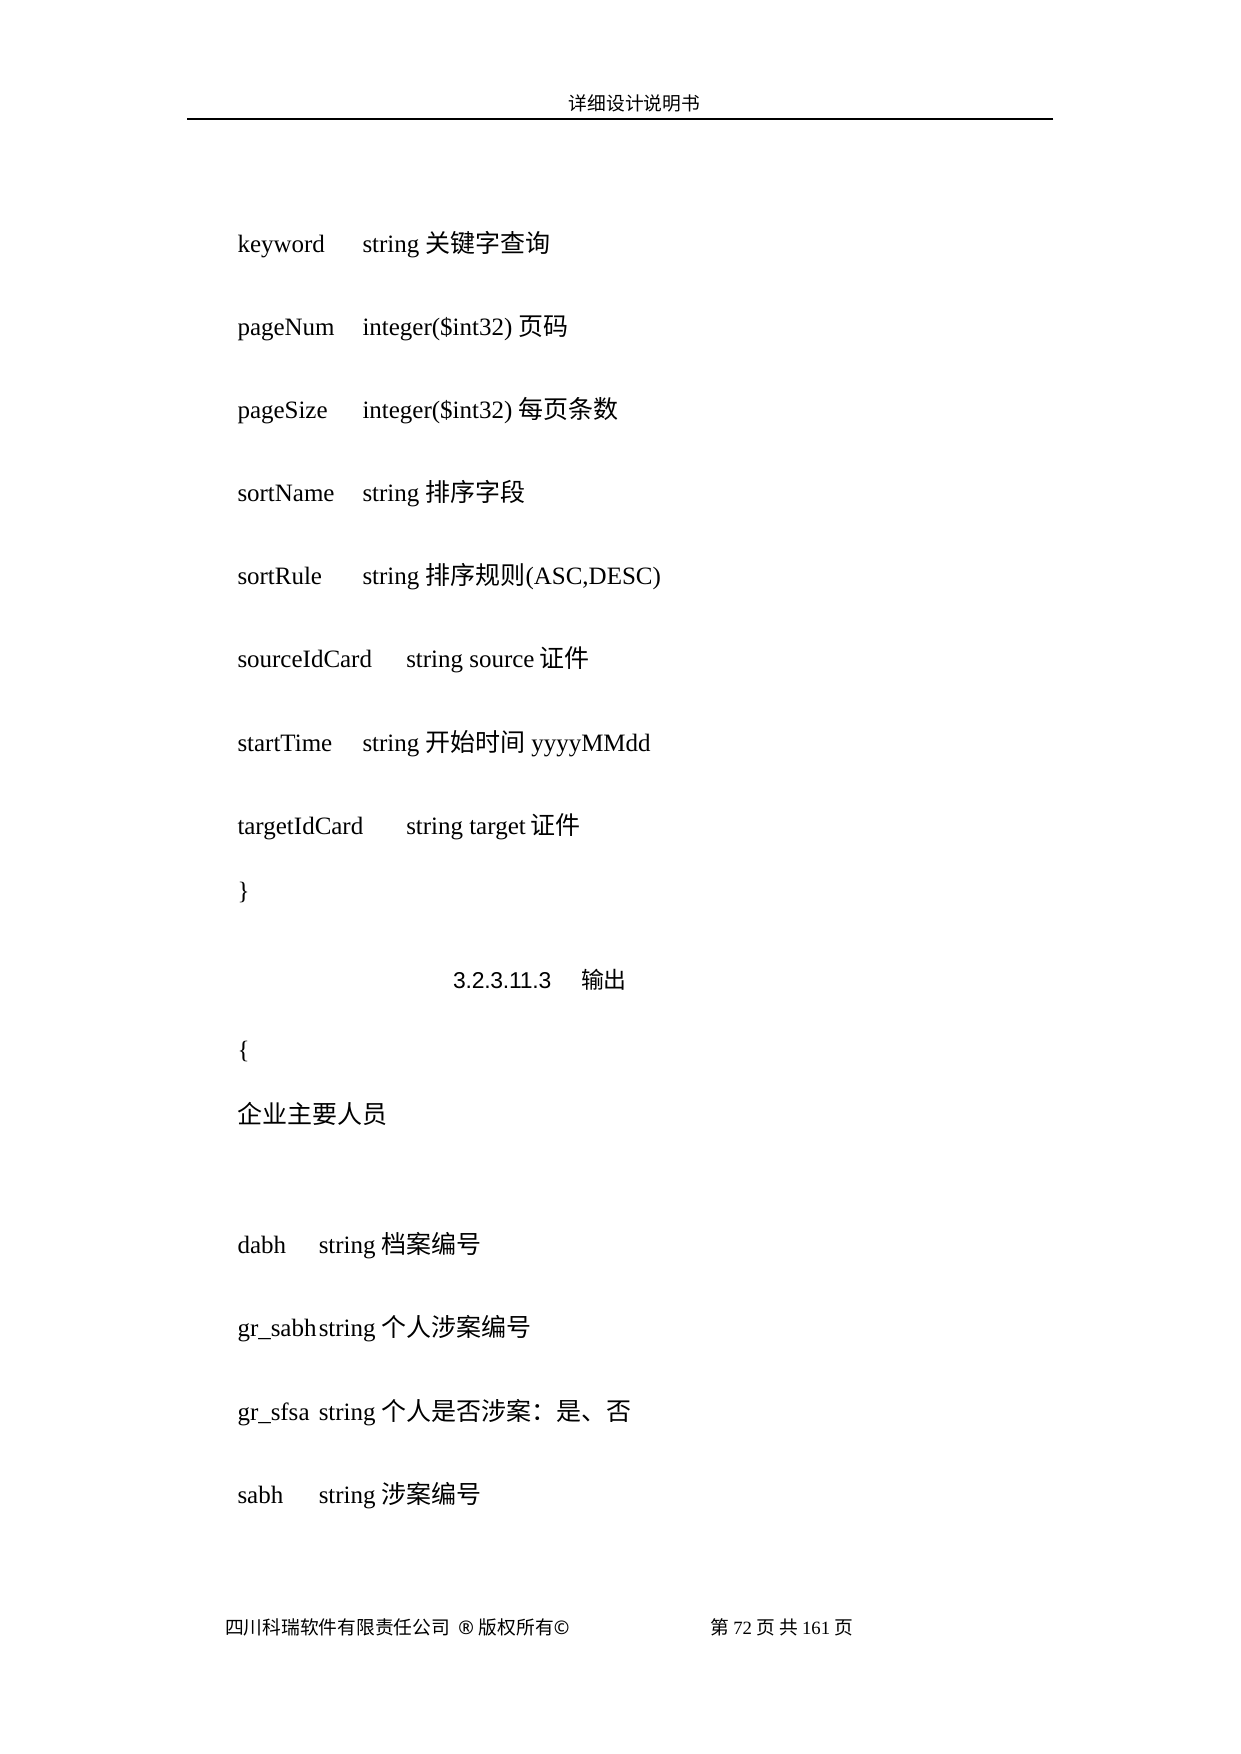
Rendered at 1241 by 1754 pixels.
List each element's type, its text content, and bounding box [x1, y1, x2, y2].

text dabh string 档案编号 [187, 1210, 1053, 1275]
text pageNum integer($int32) 页码 [187, 292, 1053, 357]
text gr_sabh string 个人涉案编号 [187, 1293, 1053, 1358]
subtitle 输出 [453, 946, 1053, 1011]
text sortName string 排序字段 [187, 458, 1053, 523]
text sortRule string 排序规则(ASC,DESC) [187, 541, 1053, 606]
text startTime string 开始时间 yyyyMMdd [187, 708, 1053, 773]
text sabh string 涉案编号 [187, 1460, 1053, 1525]
text } [187, 874, 1053, 906]
text sourceIdCard string source证件 [187, 624, 1053, 689]
text targetIdCard string target证件 [187, 791, 1053, 856]
text 企业主要人员 [187, 1080, 1053, 1145]
text { [187, 1033, 1053, 1066]
text pageSize integer($int32) 每页条数 [187, 375, 1053, 440]
text keyword string 关键字查询 [187, 209, 1053, 274]
text gr_sfsa string 个人是否涉案：是、否 [187, 1377, 1053, 1442]
